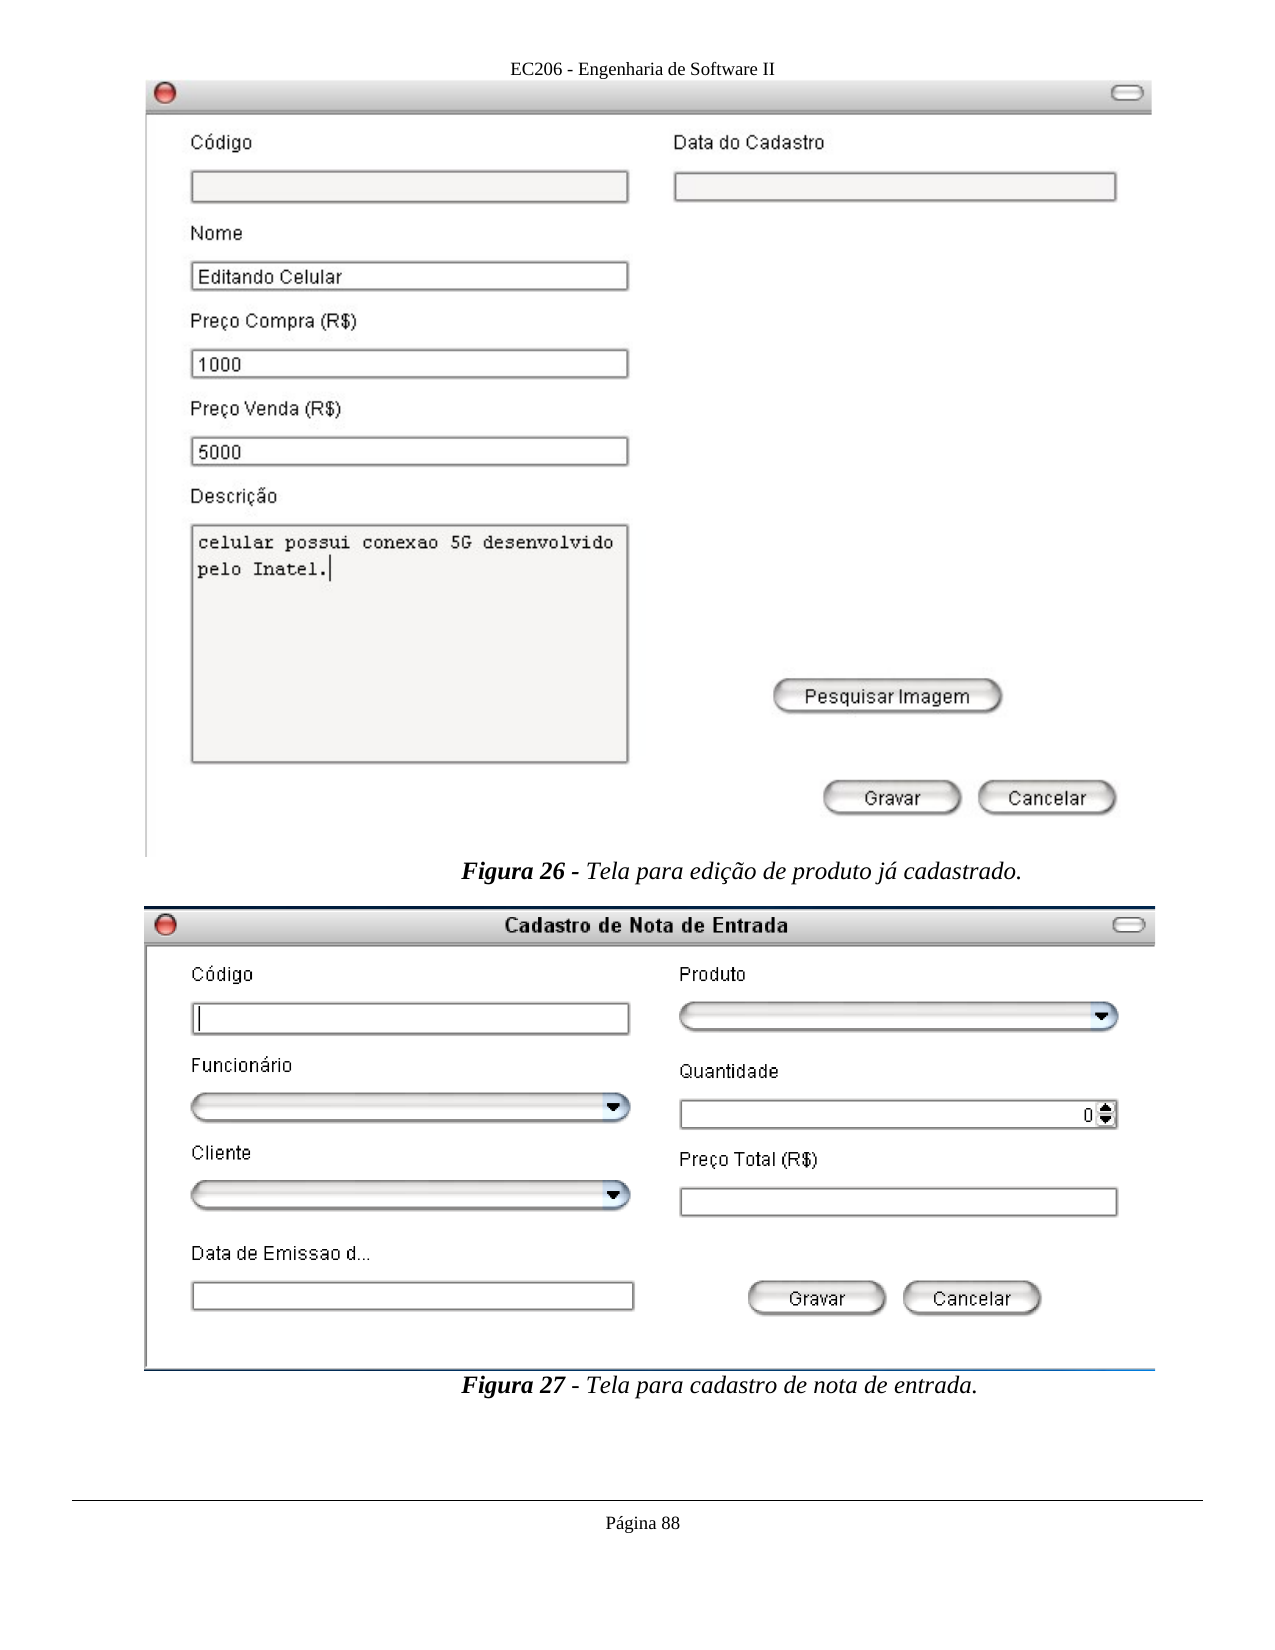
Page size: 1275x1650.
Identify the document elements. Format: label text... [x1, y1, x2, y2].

picture [143, 905, 1155, 1371]
text Figura 27 - Tela para cadastro de nota de entrada. [387, 1370, 1266, 1399]
picture [145, 79, 1152, 857]
text Figura 26 - Tela para edição de produto já cadastrado. [387, 856, 1266, 885]
